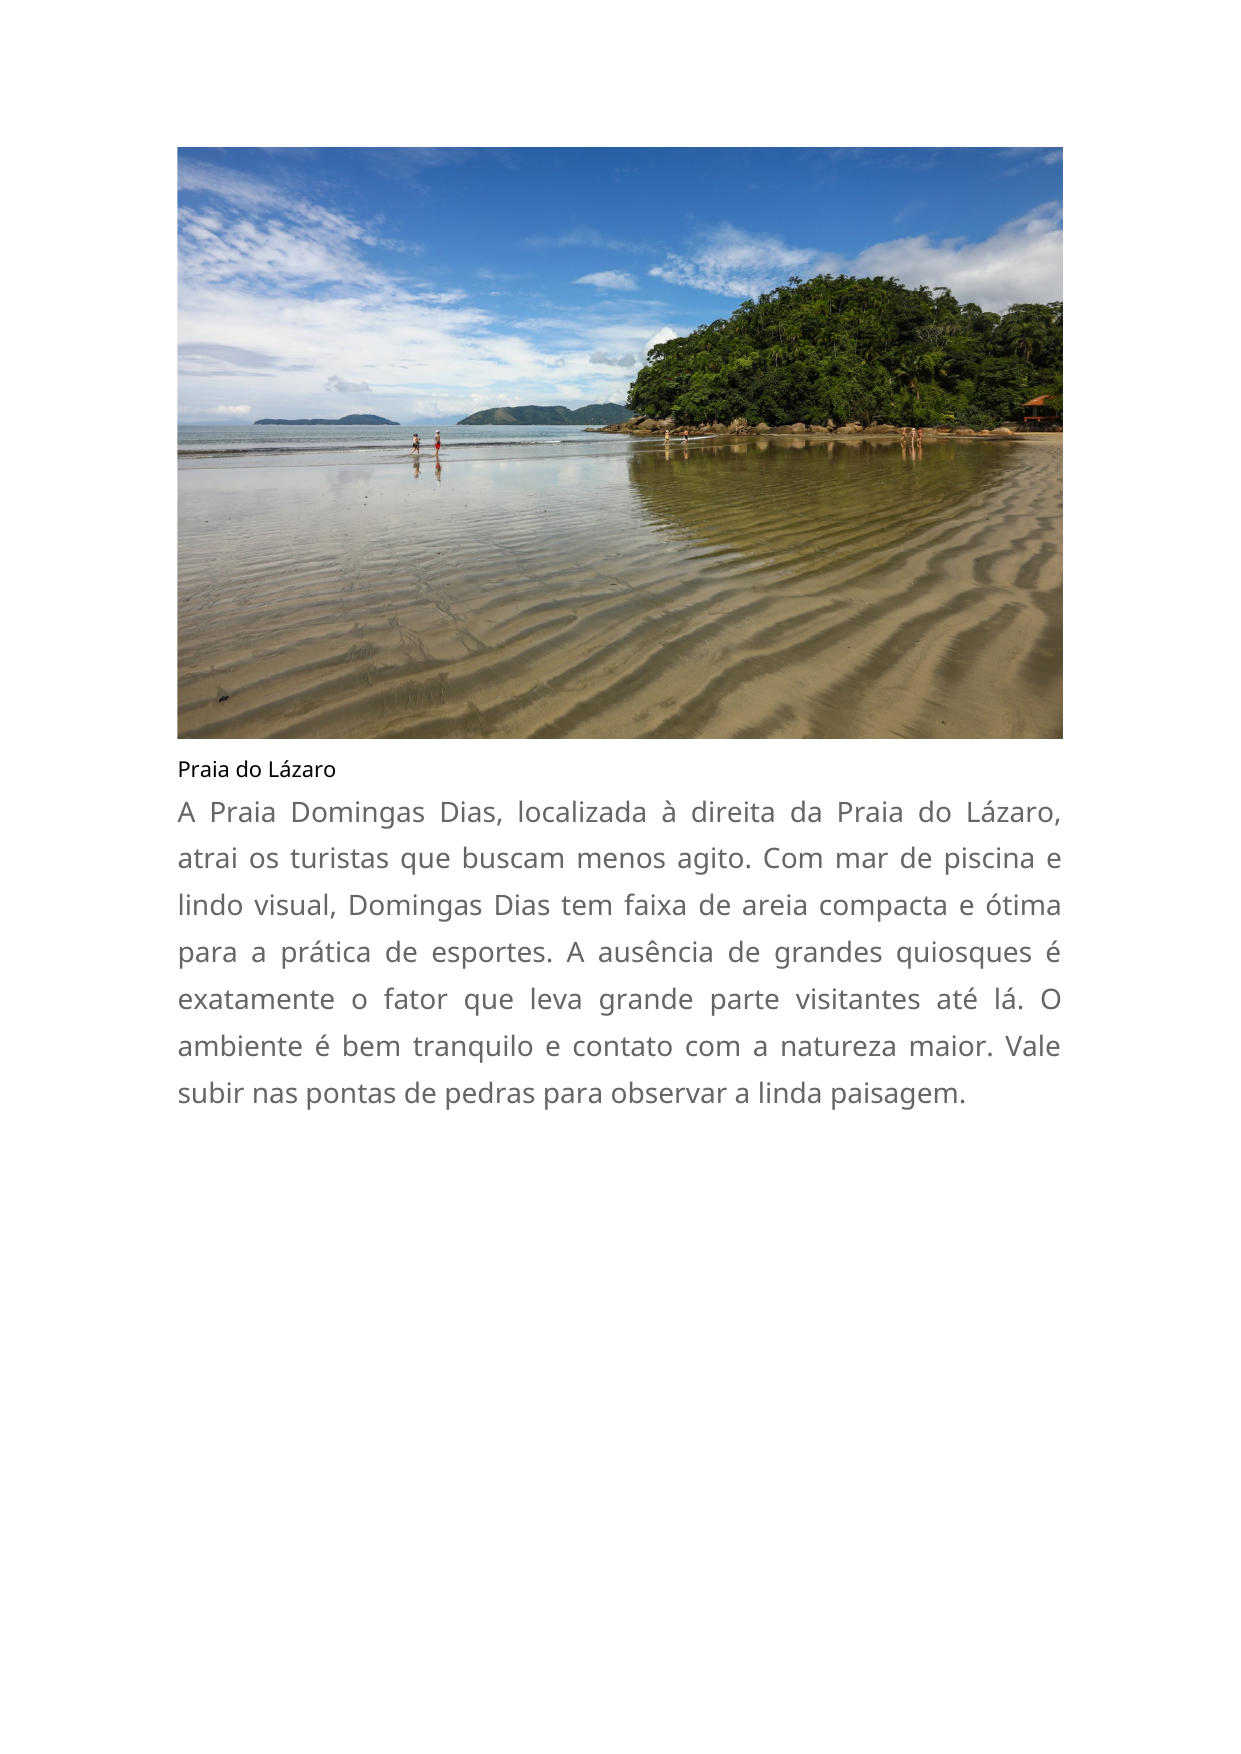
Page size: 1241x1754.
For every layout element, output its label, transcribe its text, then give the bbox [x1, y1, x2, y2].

text Praia do Lázaro [177, 739, 1063, 783]
text A Praia Domingas Dias, localizada à direita da Praia do Lázaro, atrai os turistas que buscam menos agito. Com mar de piscina e lindo visual, Domingas Dias tem faixa de areia compacta e ótima para a prática de esportes. A ausência de grandes quiosques é exatamente o fator que leva grande parte visitantes até lá. O ambiente é bem tranquilo e contato com a natureza maior. Vale subir nas pontas de pedras para observar a linda paisagem. [177, 783, 1063, 1111]
picture [177, 147, 1063, 739]
